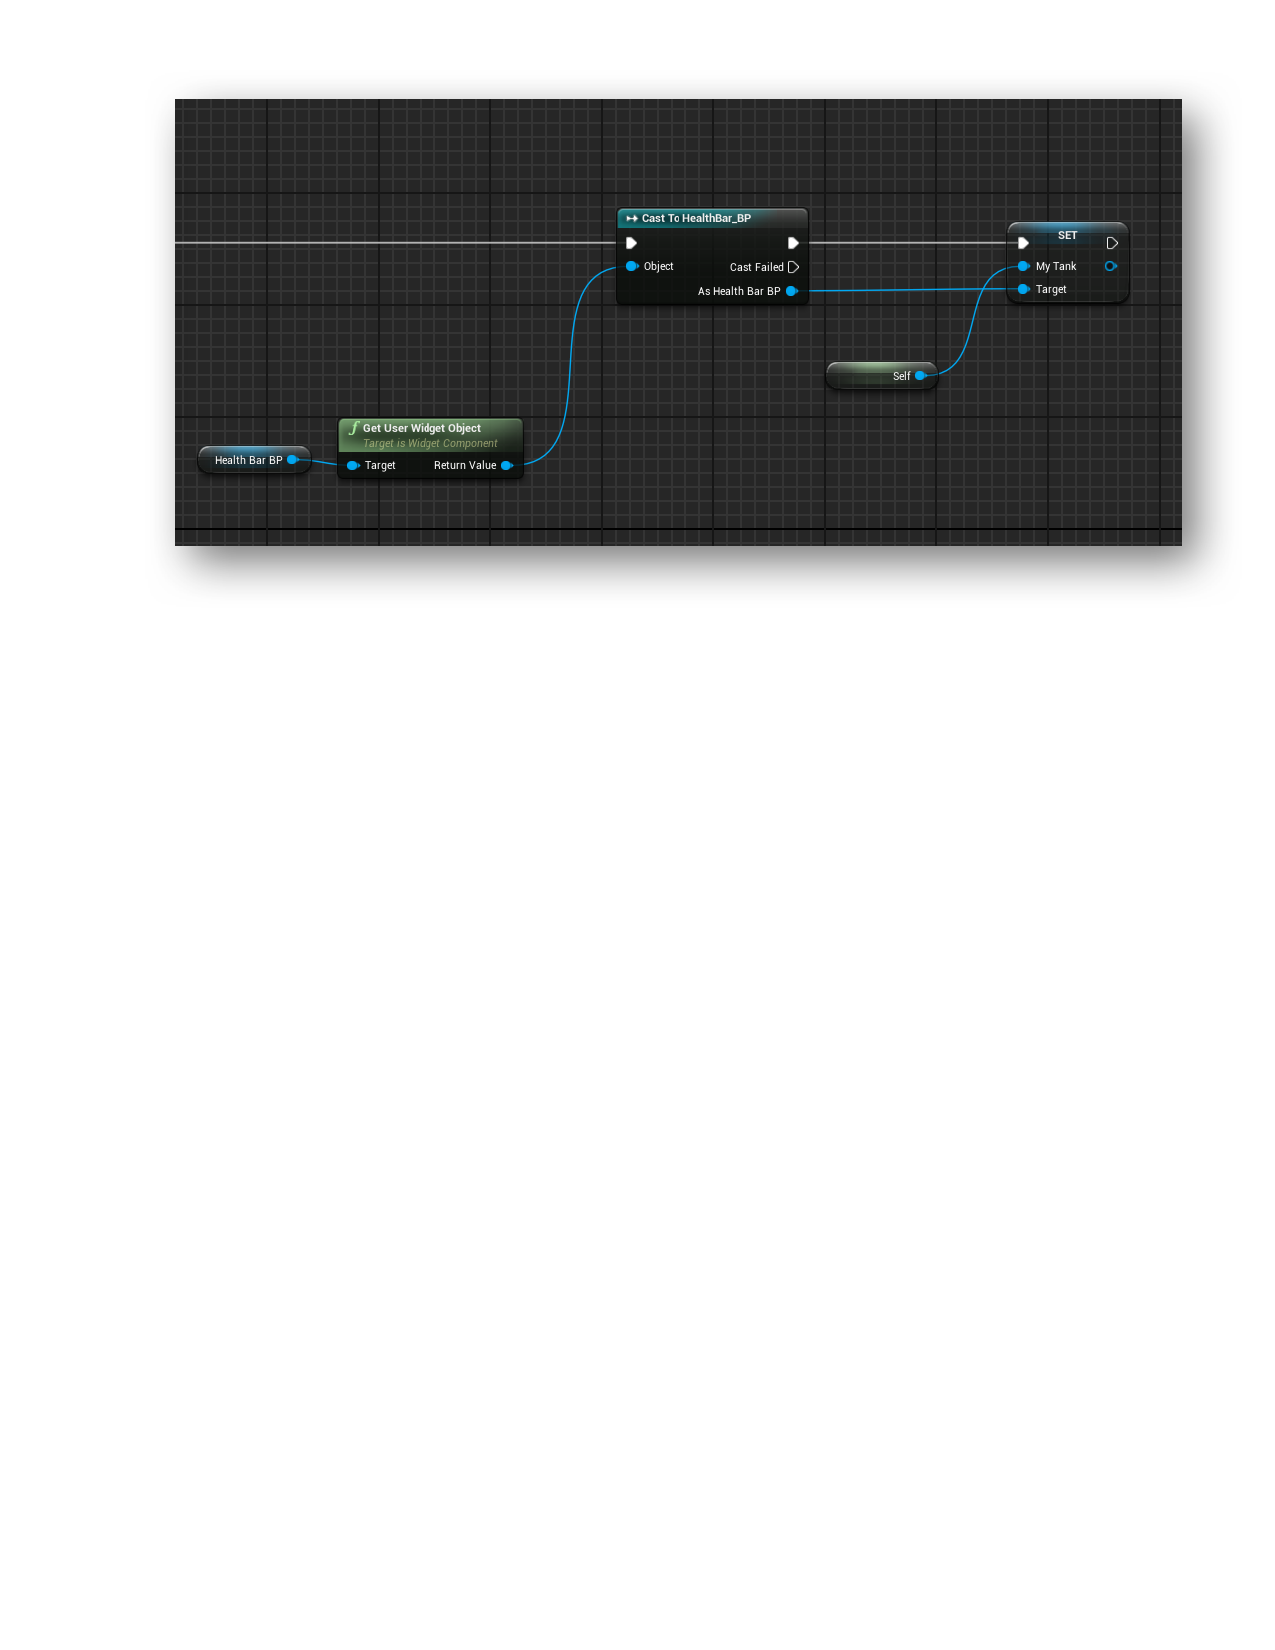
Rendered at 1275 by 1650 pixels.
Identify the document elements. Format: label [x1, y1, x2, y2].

picture [175, 99, 1182, 546]
